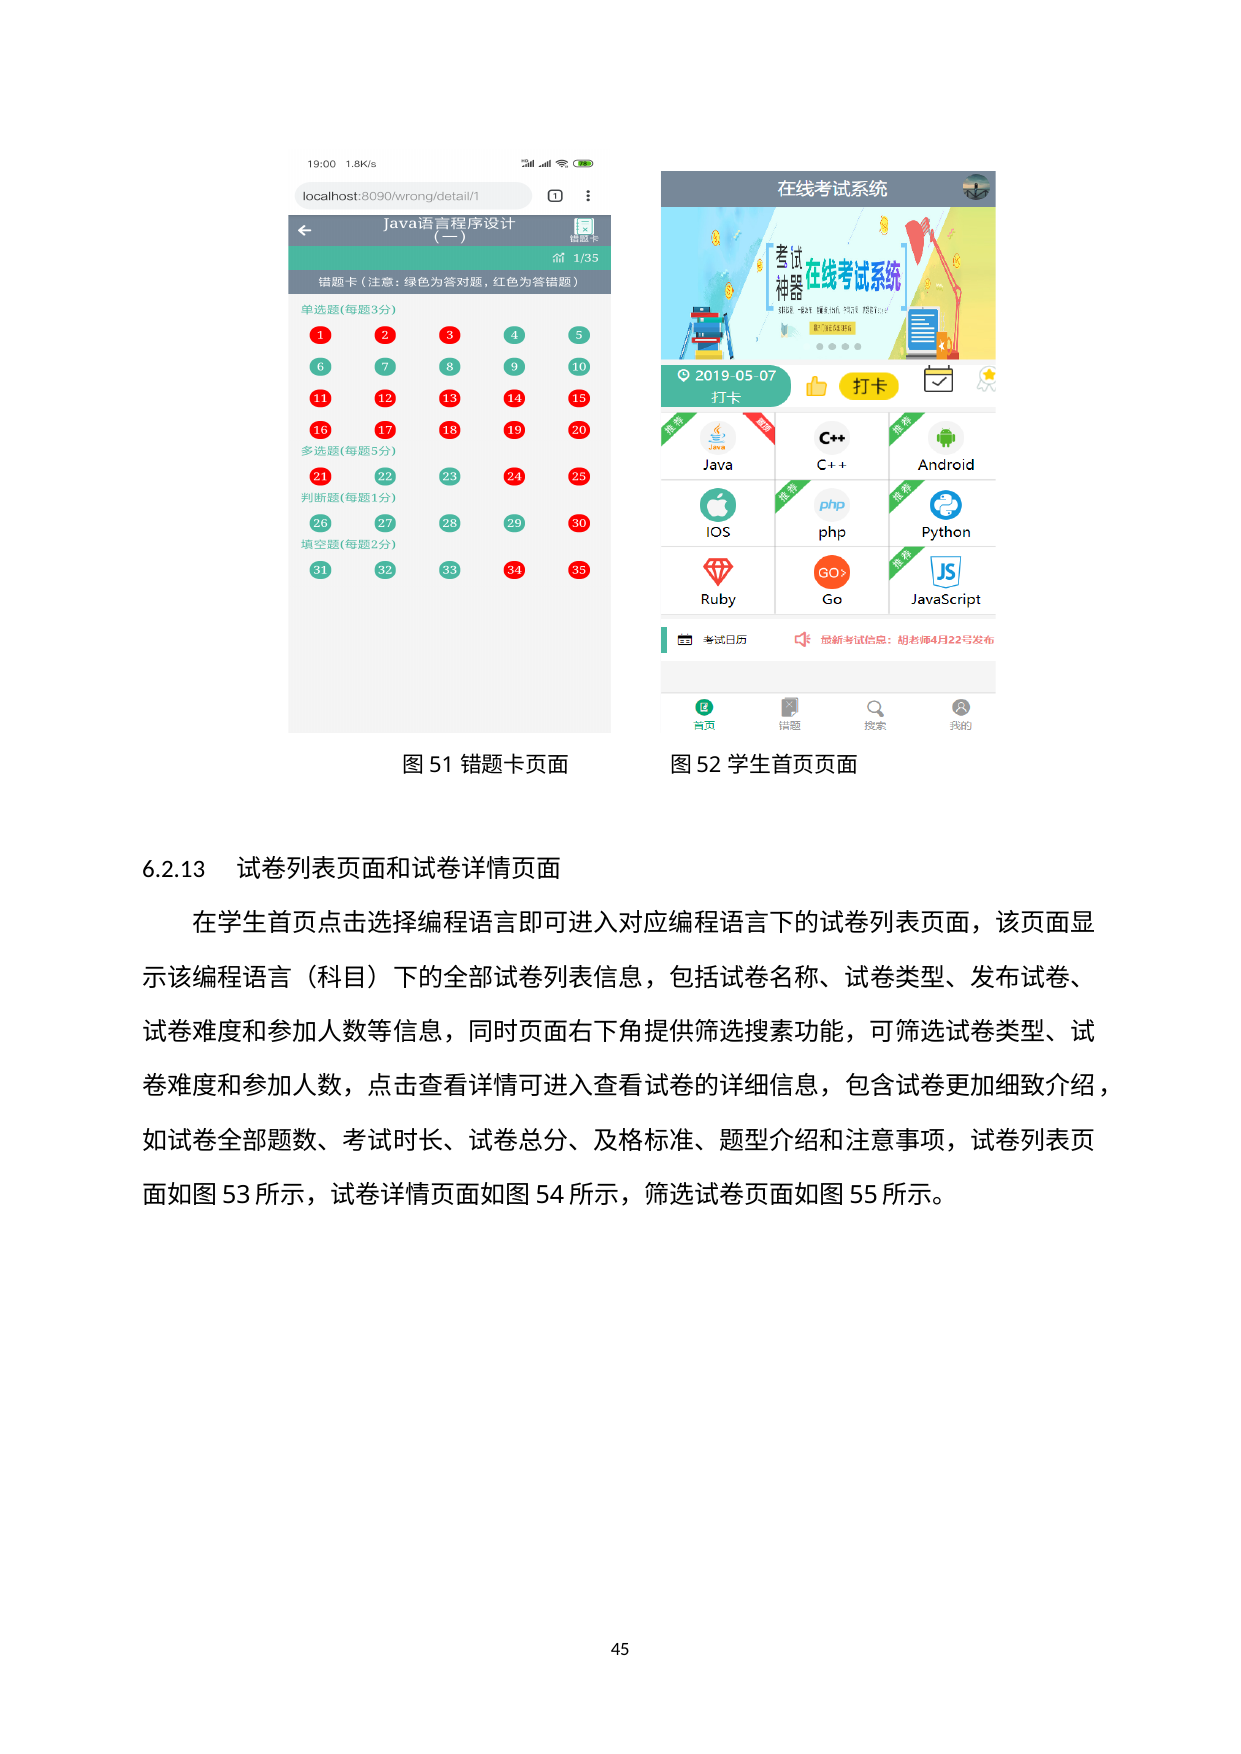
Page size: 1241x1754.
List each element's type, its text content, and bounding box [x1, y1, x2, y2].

picture [660, 171, 996, 733]
text 图51 错题卡页面 图52 学生首页页面 [142, 747, 1098, 779]
text 试卷列表页面和试卷详情页面 [142, 848, 1098, 884]
picture [288, 149, 611, 733]
text 在学生首页点击选择编程语言即可进入对应编程语言下的试卷列表页面，该页面显示该编程语言（科目）下的全部试卷列表信息，包括试卷名称、试卷类型、发布试卷、试卷难度和参加人数等信息，同时页面右下角提供筛选搜素功能，可筛选试卷类型、试卷难度和参加人数，点击查看详情可进入查看试卷的详细信息，包含试卷更加细致介绍，如试卷全部题数、考试时长、试卷总分、及格标准、题型介绍和注意事项，试卷列表页面如图53所示，试卷详情页面如图54所示，筛选试卷页面如图55所示。 [142, 903, 1098, 1211]
